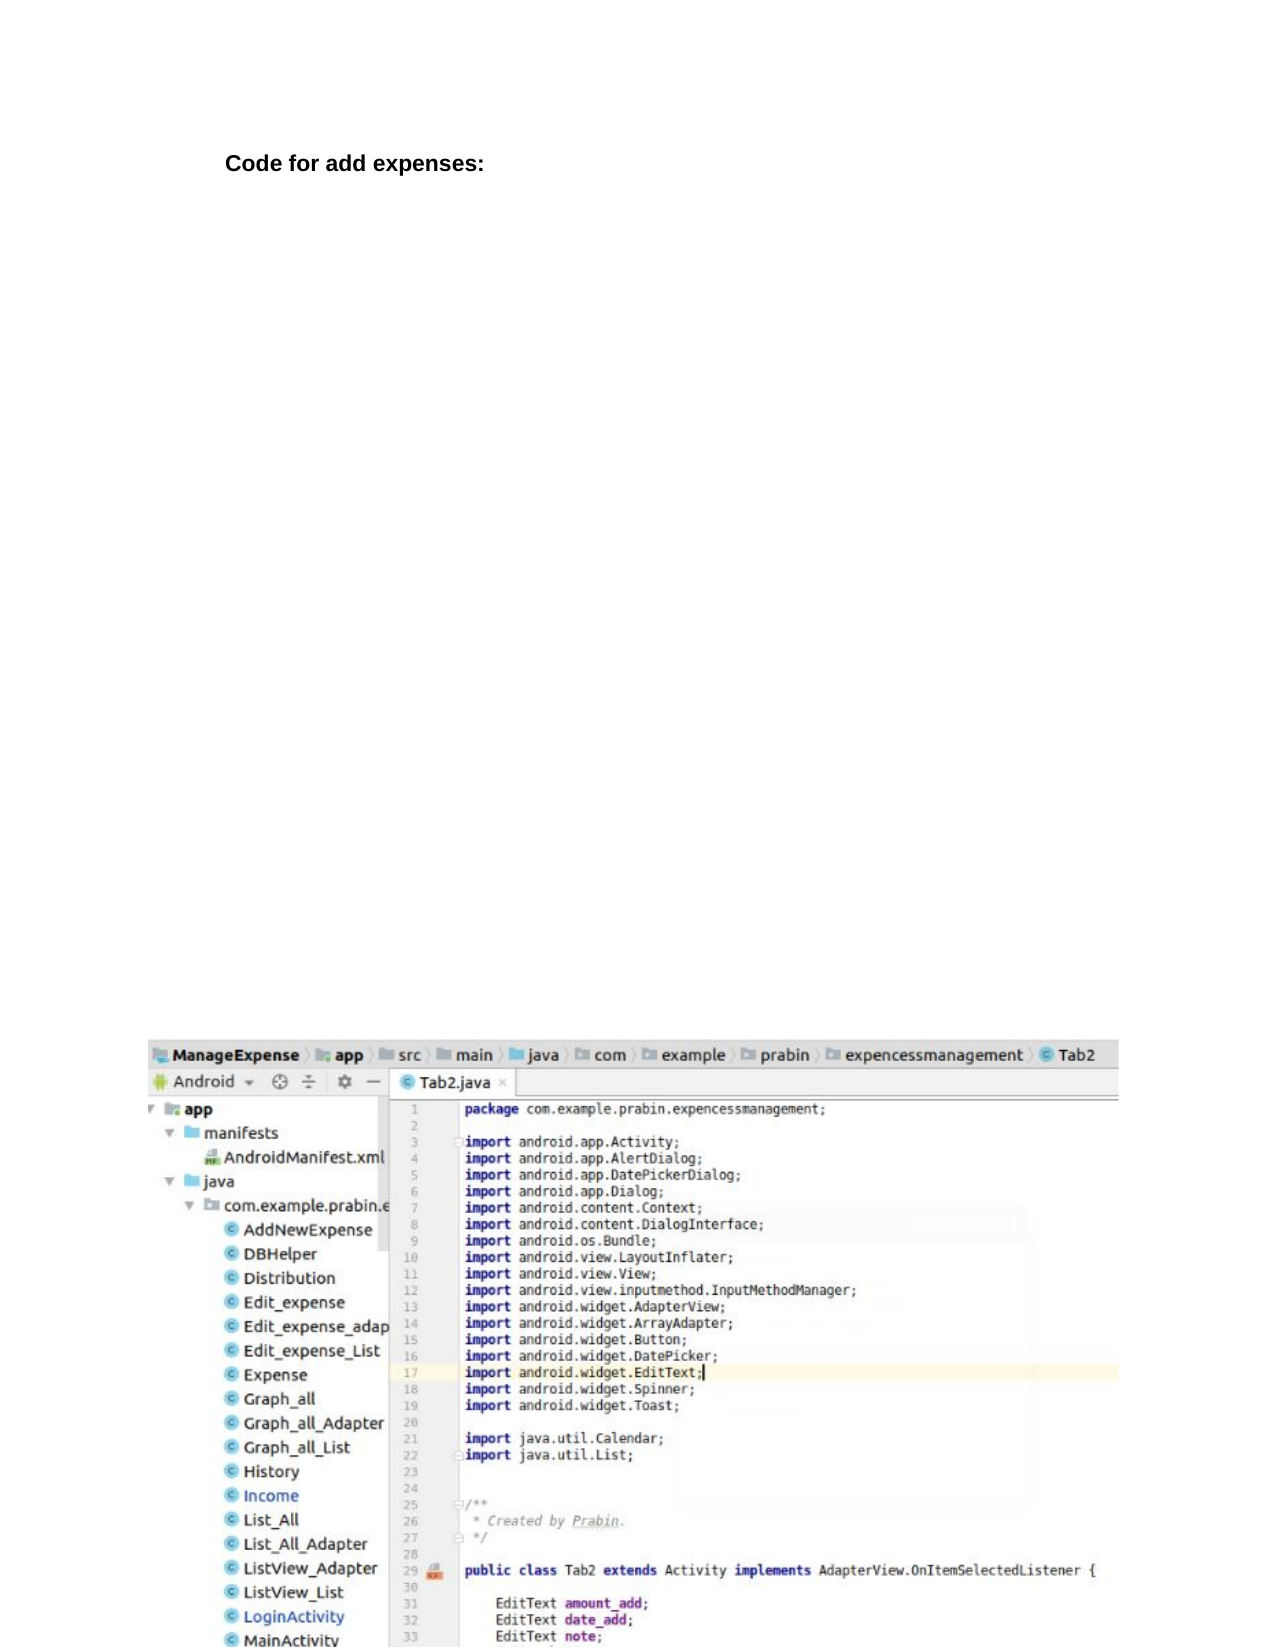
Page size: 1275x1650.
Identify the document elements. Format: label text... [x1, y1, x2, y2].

text Code for add expenses: [150, 150, 1125, 176]
picture [146, 1039, 1119, 1645]
